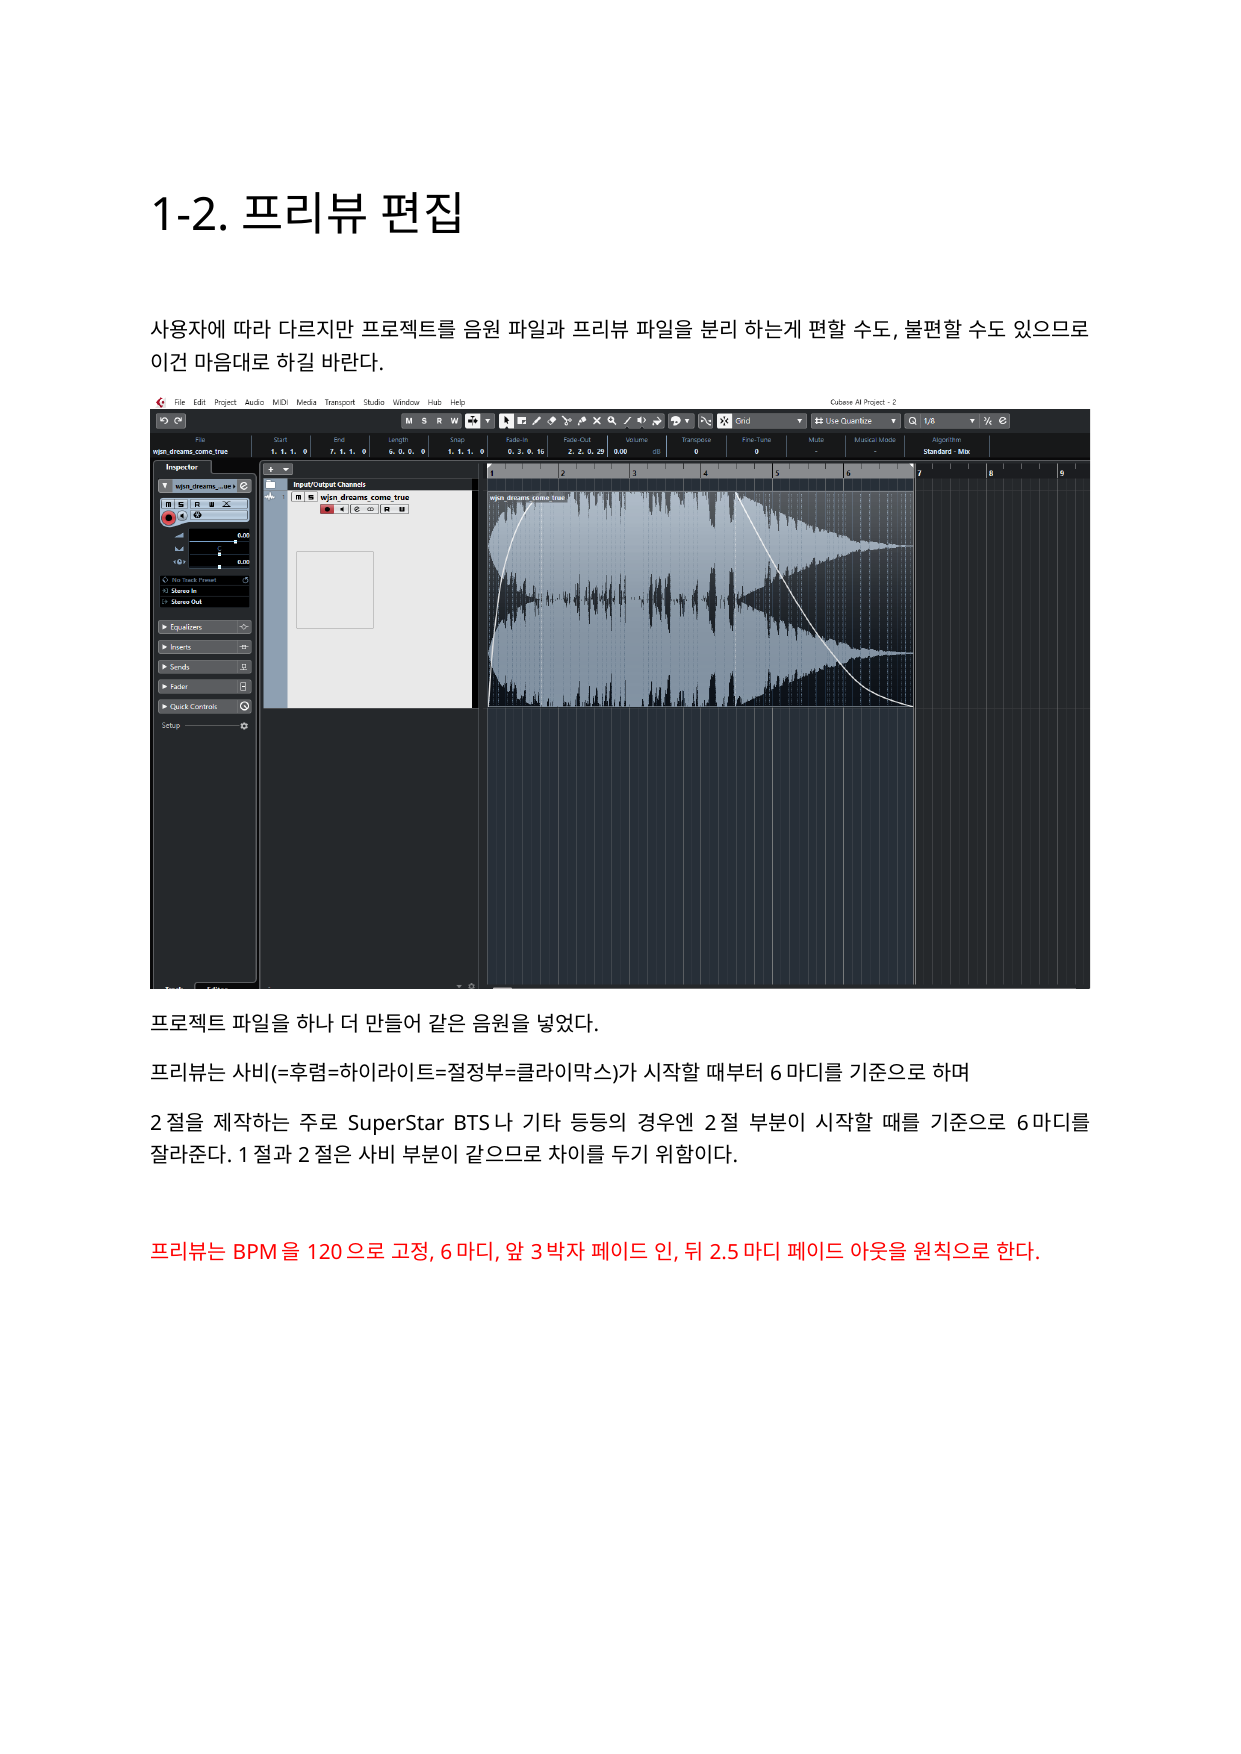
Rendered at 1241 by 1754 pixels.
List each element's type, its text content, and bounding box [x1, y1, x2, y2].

text 2절을 제작하는 주로 SuperStar BTS나 기타 등등의 경우엔 2절 부분이 시작할 때를 기준으로 6마디를 잘라준다. 1절과 2절은 사비 부분이 같으므로 차이를 두기 위함이다. [150, 1106, 1090, 1169]
text 프리뷰는 BPM을 120으로 고정, 6마디, 앞 3박자 페이드 인, 뒤 2.5마디 페이드 아웃을 원칙으로 한다. [150, 1235, 1090, 1266]
text 사용자에 따라 다르지만 프로젝트를 음원 파일과 프리뷰 파일을 분리 하는게 편할 수도, 불편할 수도 있으므로 이건 마음대로 하길 바란다. [150, 313, 1090, 376]
picture [150, 395, 1091, 989]
text 1-2. 프리뷰 편집 [150, 177, 1090, 244]
text 프리뷰는 사비(=후렴=하이라이트=절정부=클라이막스)가 시작할 때부터 6마디를 기준으로 하며 [150, 1056, 1090, 1087]
text 프로젝트 파일을 하나 더 만들어 같은 음원을 넣었다. [150, 1007, 1090, 1037]
